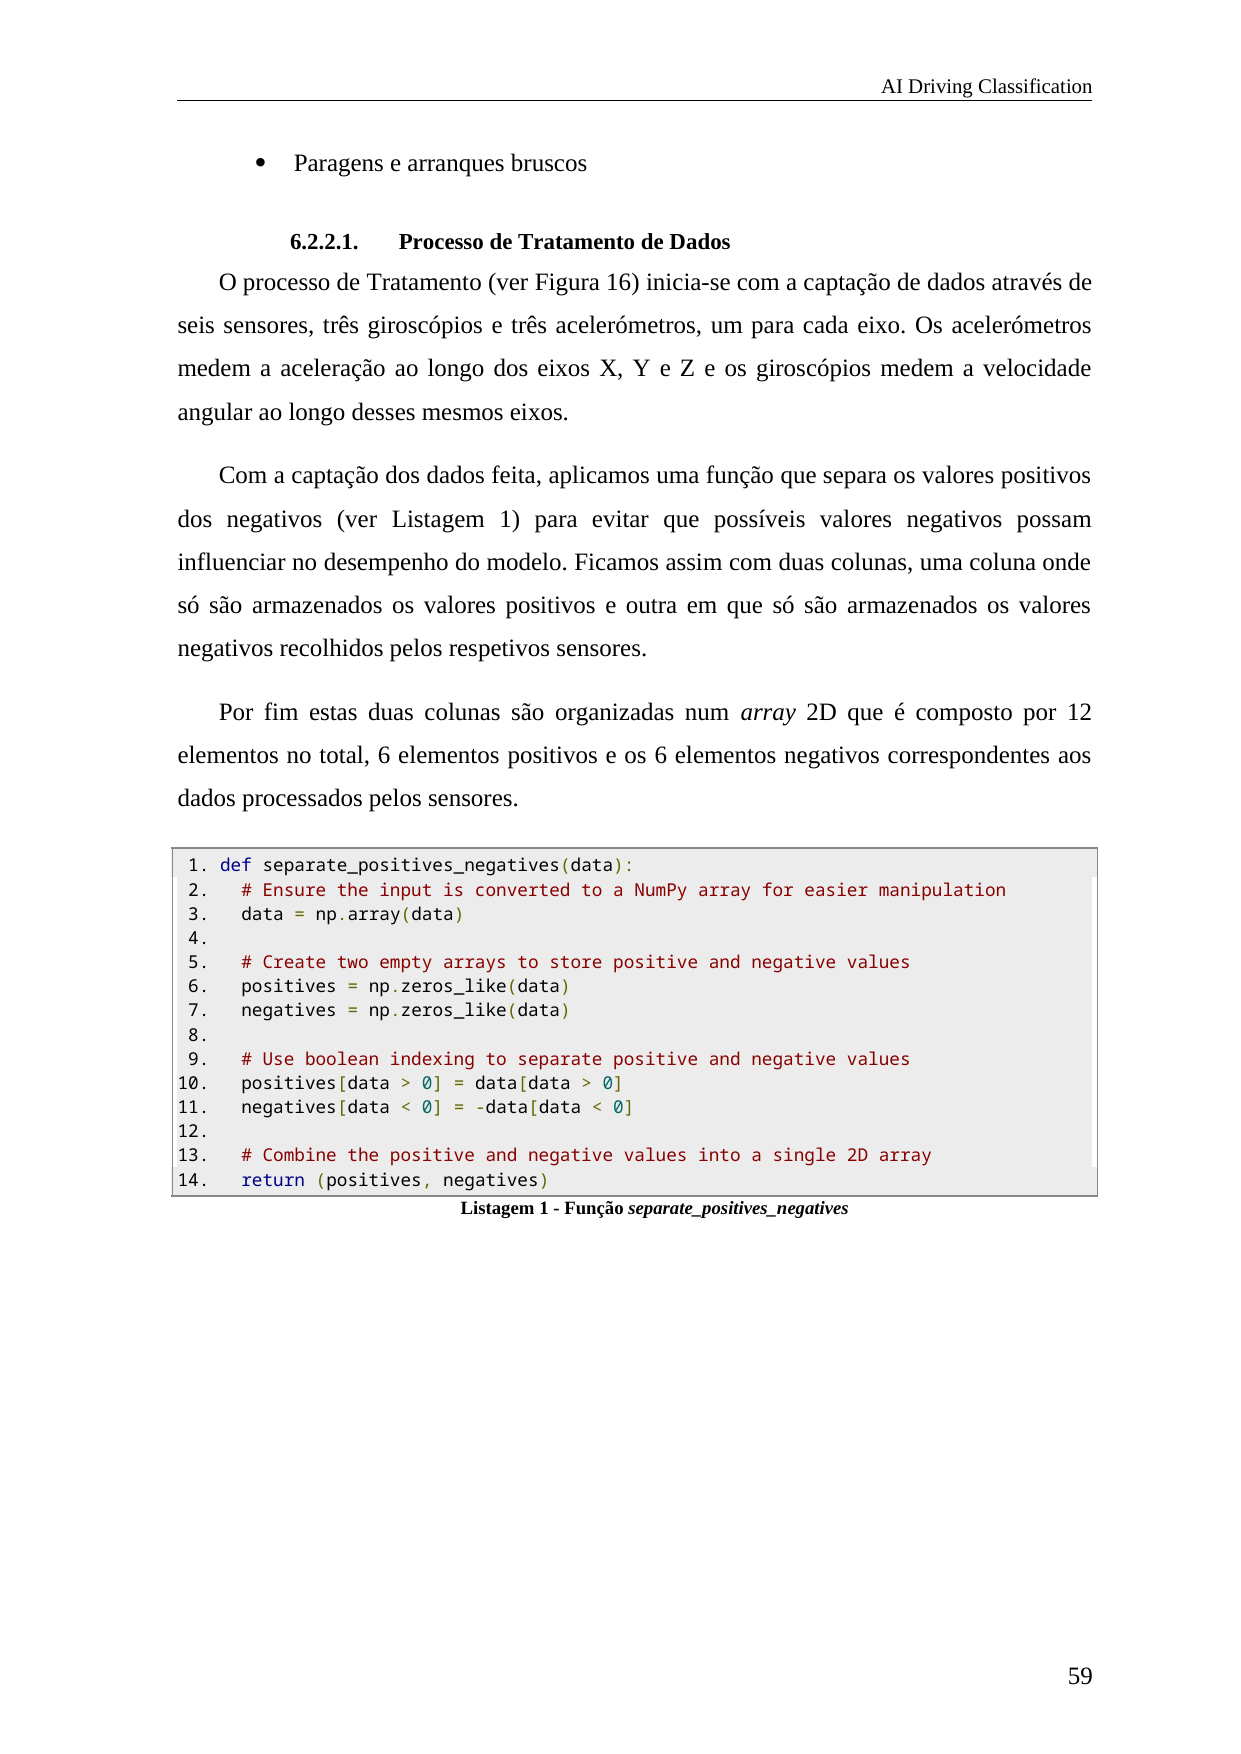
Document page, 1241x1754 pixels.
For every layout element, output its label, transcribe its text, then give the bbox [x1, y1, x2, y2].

text 4. [177, 925, 1092, 949]
text 6. positives = np.zeros_like(data) [177, 974, 1092, 998]
text Com a captação dos dados feita, aplicamos uma função que separa os valores positivos dos negativos (ver Listagem 1) para evitar que possíveis valores negativos possam influenciar no desempenho do modelo. Ficamos assim com duas colunas, uma coluna onde só são armazenados os valores positivos e outra em que só são armazenados os valores negativos recolhidos pelos respetivos sensores. [177, 461, 1092, 662]
text 8. [177, 1022, 1092, 1046]
text 13. # Combine the positive and negative values into a single 2D array [177, 1143, 1092, 1161]
text 5. # Create two empty arrays to store positive and negative values [177, 949, 1092, 974]
text Por fim estas duas colunas são organizadas num array 2D que é composto por 12 elementos no total, 6 elementos positivos e os 6 elementos negativos correspondentes aos dados processados pelos sensores. [177, 697, 1092, 812]
text 12. [177, 1119, 1092, 1143]
text 3. data = np.array(data) [177, 901, 1092, 925]
text 9. # Use boolean indexing to separate positive and negative values [177, 1046, 1092, 1070]
list Paragens e arranques bruscos [256, 148, 1092, 176]
text Listagem 1 - Função separate_positives_negatives [177, 1197, 1092, 1218]
text 1. def separate_positives_negatives(data): [173, 849, 1097, 877]
subtitle Processo de Tratamento de Dados [290, 228, 1092, 255]
text 11. negatives[data < 0] = -data[data < 0] [177, 1094, 1092, 1119]
text 7. negatives = np.zeros_like(data) [177, 998, 1092, 1022]
text 14. return (positives, negatives) [173, 1161, 1097, 1195]
text 10. positives[data > 0] = data[data > 0] [177, 1070, 1092, 1094]
text 2. # Ensure the input is converted to a NumPy array for easier manipulation [177, 877, 1092, 901]
